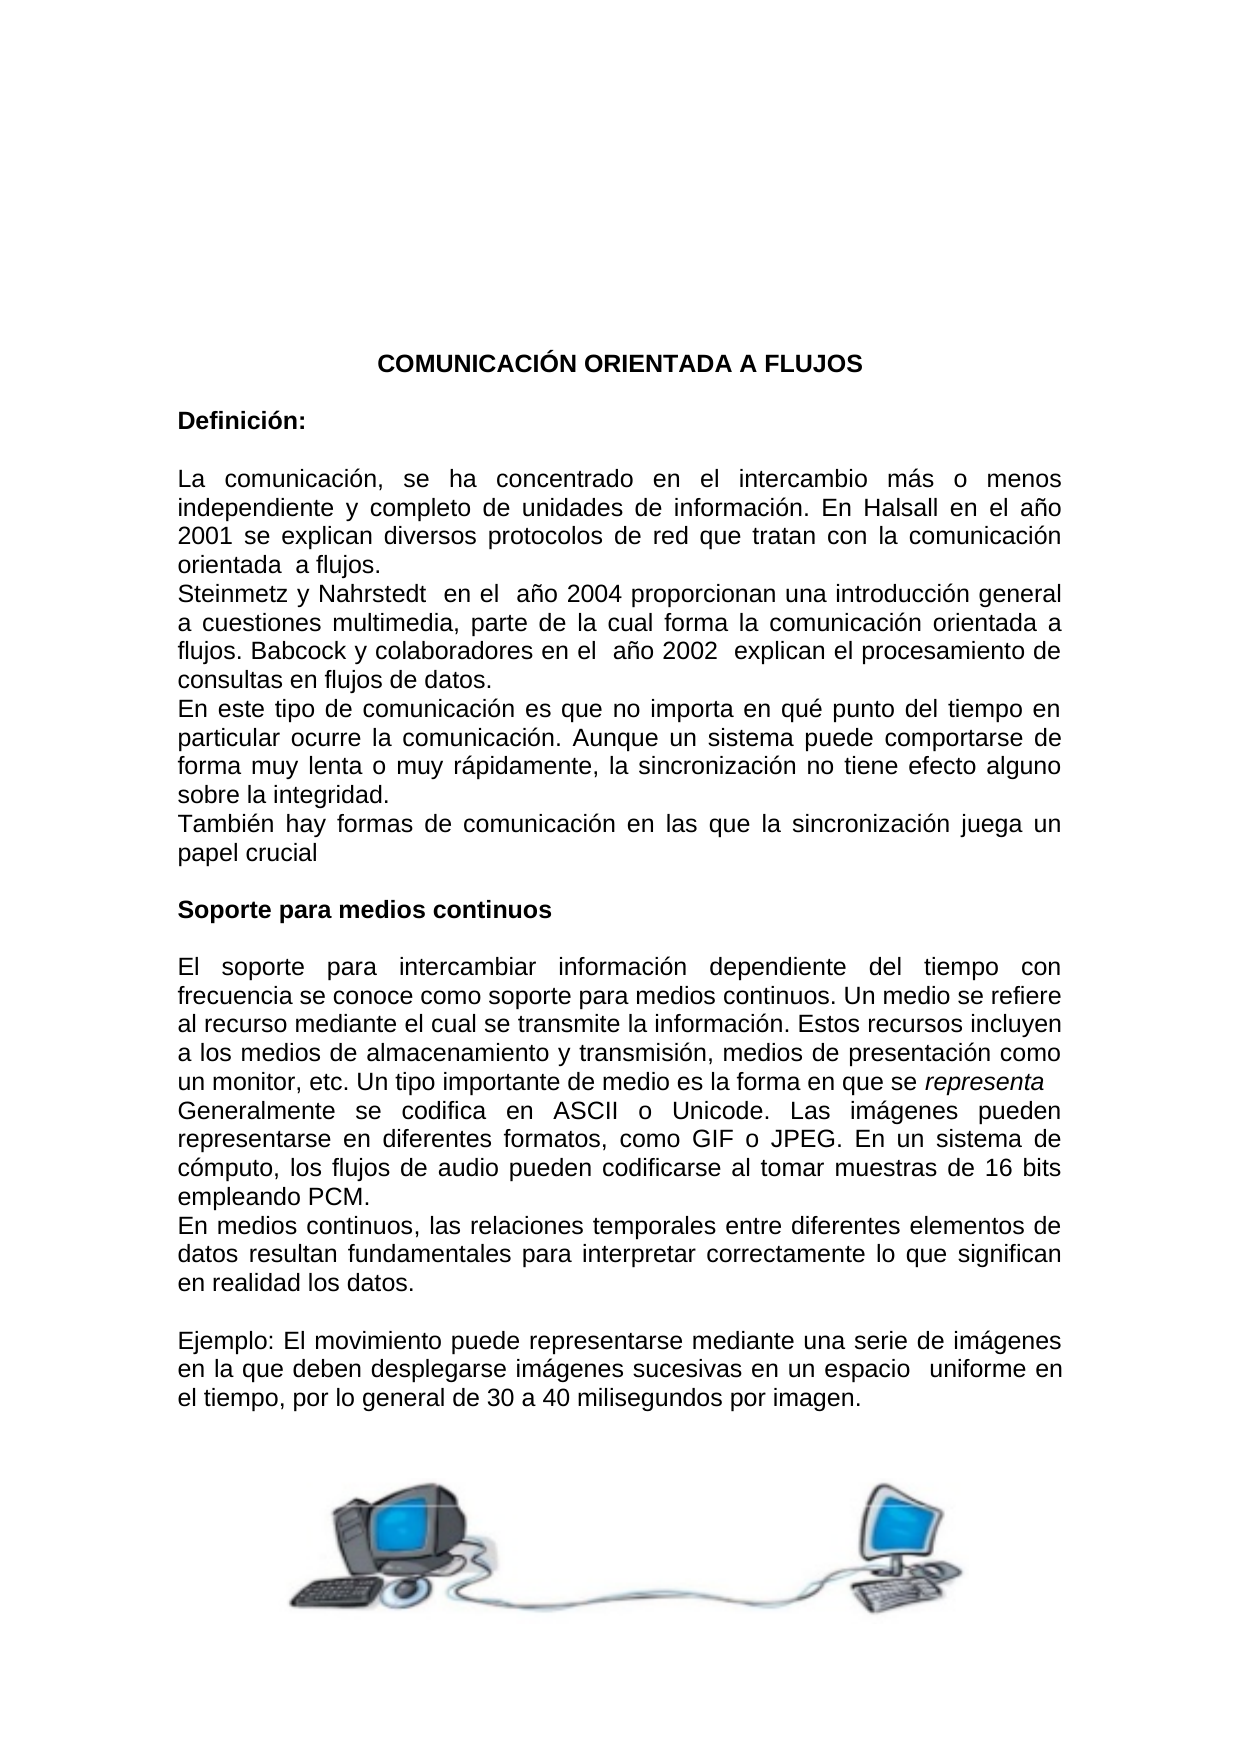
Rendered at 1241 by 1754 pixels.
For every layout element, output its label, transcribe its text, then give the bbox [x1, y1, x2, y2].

text Steinmetz y Nahrstedt en el año 2004 proporcionan una introducción general a cuestiones multimedia, parte de la cual forma la comunicación orientada a flujos. Babcock y colaboradores en el año 2002 explican el procesamiento de consultas en flujos de datos. [177, 579, 1063, 694]
text La comunicación, se ha concentrado en el intercambio más o menos independiente y completo de unidades de información. En Halsall en el año 2001 se explican diversos protocolos de red que tratan con la comunicación orientada a flujos. [177, 464, 1063, 579]
text También hay formas de comunicación en las que la sincronización juega un papel crucial [177, 809, 1063, 866]
text Ejemplo: El movimiento puede representarse mediante una serie de imágenes en la que deben desplegarse imágenes sucesivas en un espacio uniforme en el tiempo, por lo general de 30 a 40 milisegundos por imagen. [177, 1326, 1063, 1412]
text En este tipo de comunicación es que no importa en qué punto del tiempo en particular ocurre la comunicación. Aunque un sistema puede comportarse de forma muy lenta o muy rápidamente, la sincronización no tiene efecto alguno sobre la integridad. [177, 694, 1063, 809]
list COMUNICACIÓN ORIENTADA A FLUJOS [177, 349, 1063, 378]
text Generalmente se codifica en ASCII o Unicode. Las imágenes pueden representarse en diferentes formatos, como GIF o JPEG. En un sistema de cómputo, los flujos de audio pueden codificarse al tomar muestras de 16 bits empleando PCM. [177, 1096, 1063, 1211]
picture [278, 1478, 970, 1624]
text Soporte para medios continuos [177, 895, 1063, 923]
text En medios continuos, las relaciones temporales entre diferentes elementos de datos resultan fundamentales para interpretar correctamente lo que significan en realidad los datos. [177, 1211, 1063, 1297]
text El soporte para intercambiar información dependiente del tiempo con frecuencia se conoce como soporte para medios continuos. Un medio se refiere al recurso mediante el cual se transmite la información. Estos recursos incluyen a los medios de almacenamiento y transmisión, medios de presentación como un monitor, etc. Un tipo importante de medio es la forma en que se representa [177, 952, 1063, 1096]
text Definición: [177, 406, 1063, 435]
